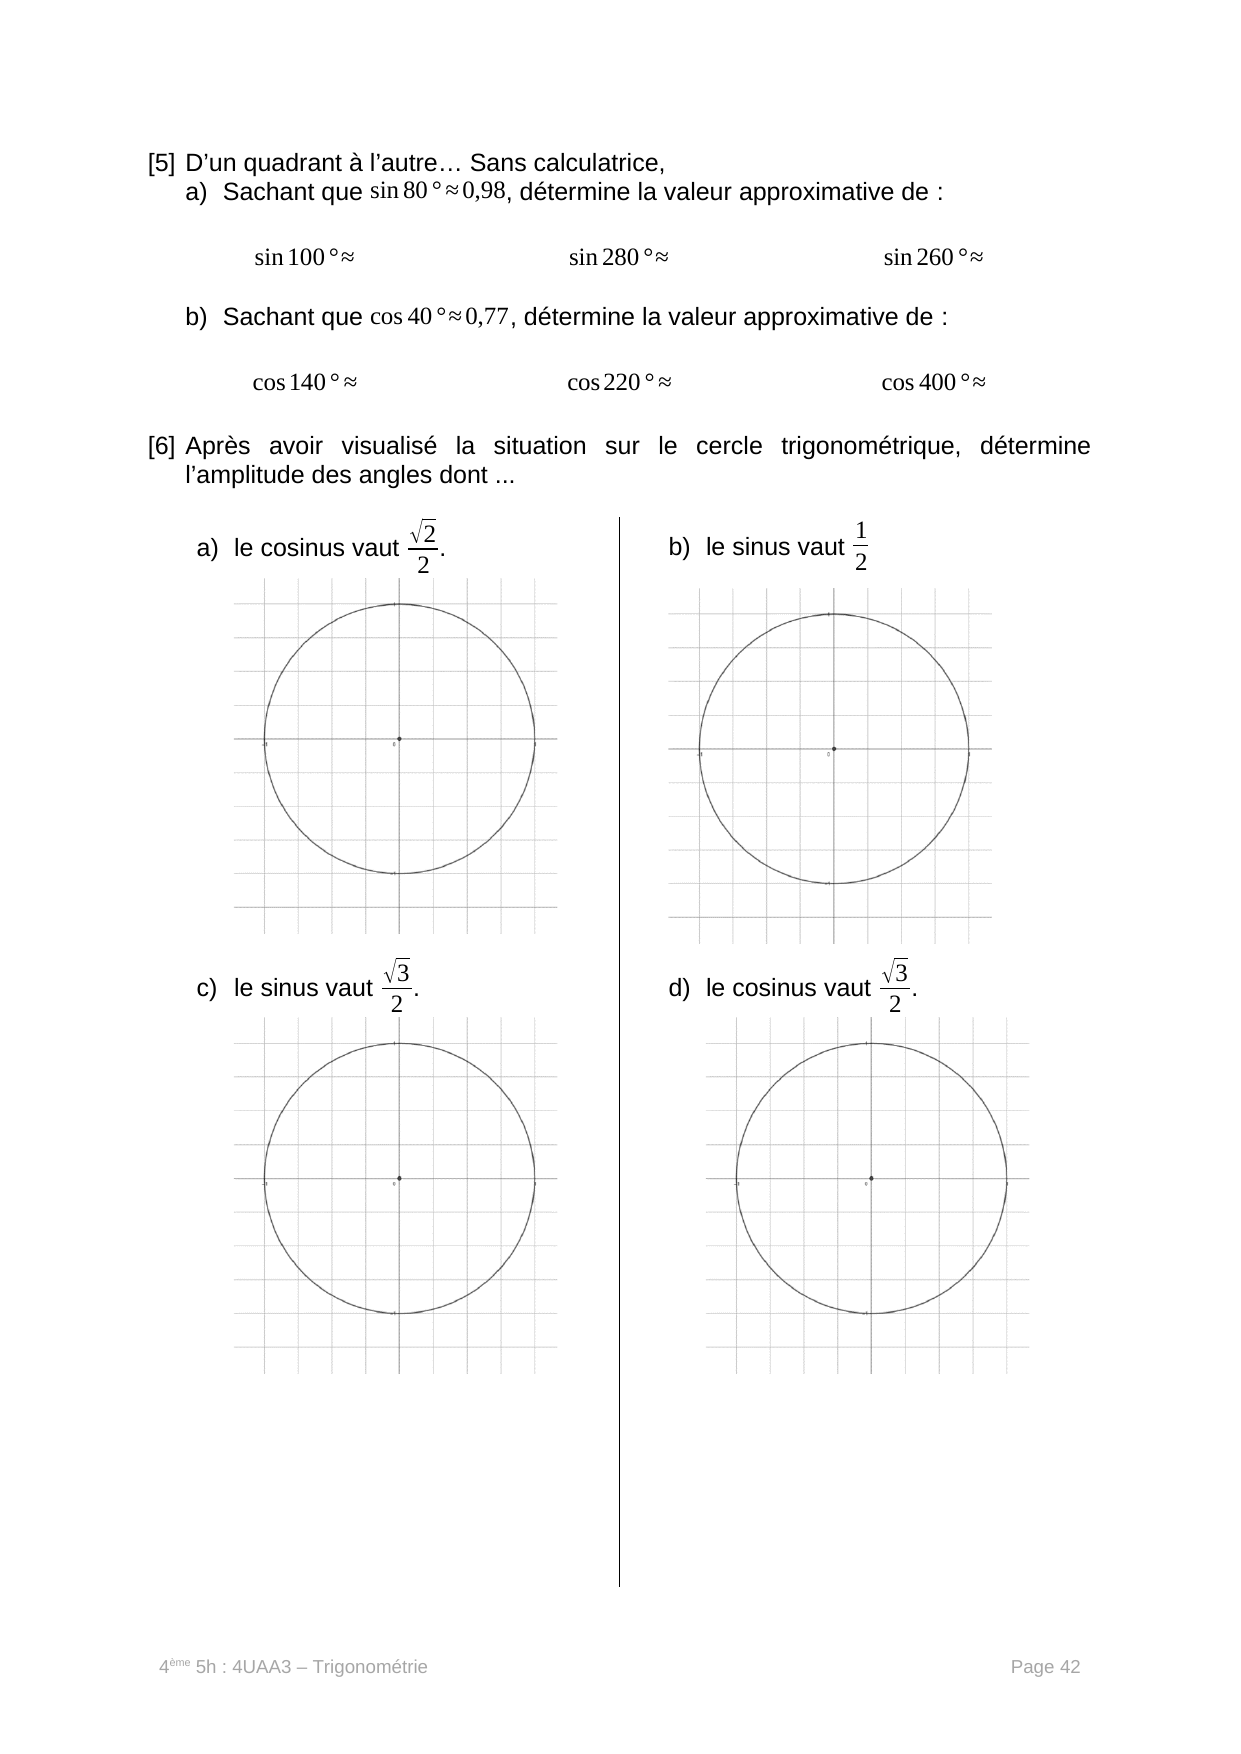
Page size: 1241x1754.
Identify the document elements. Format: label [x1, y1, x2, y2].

picture [233, 578, 558, 934]
picture [668, 588, 992, 944]
picture [233, 1017, 558, 1374]
picture [705, 1017, 1030, 1374]
